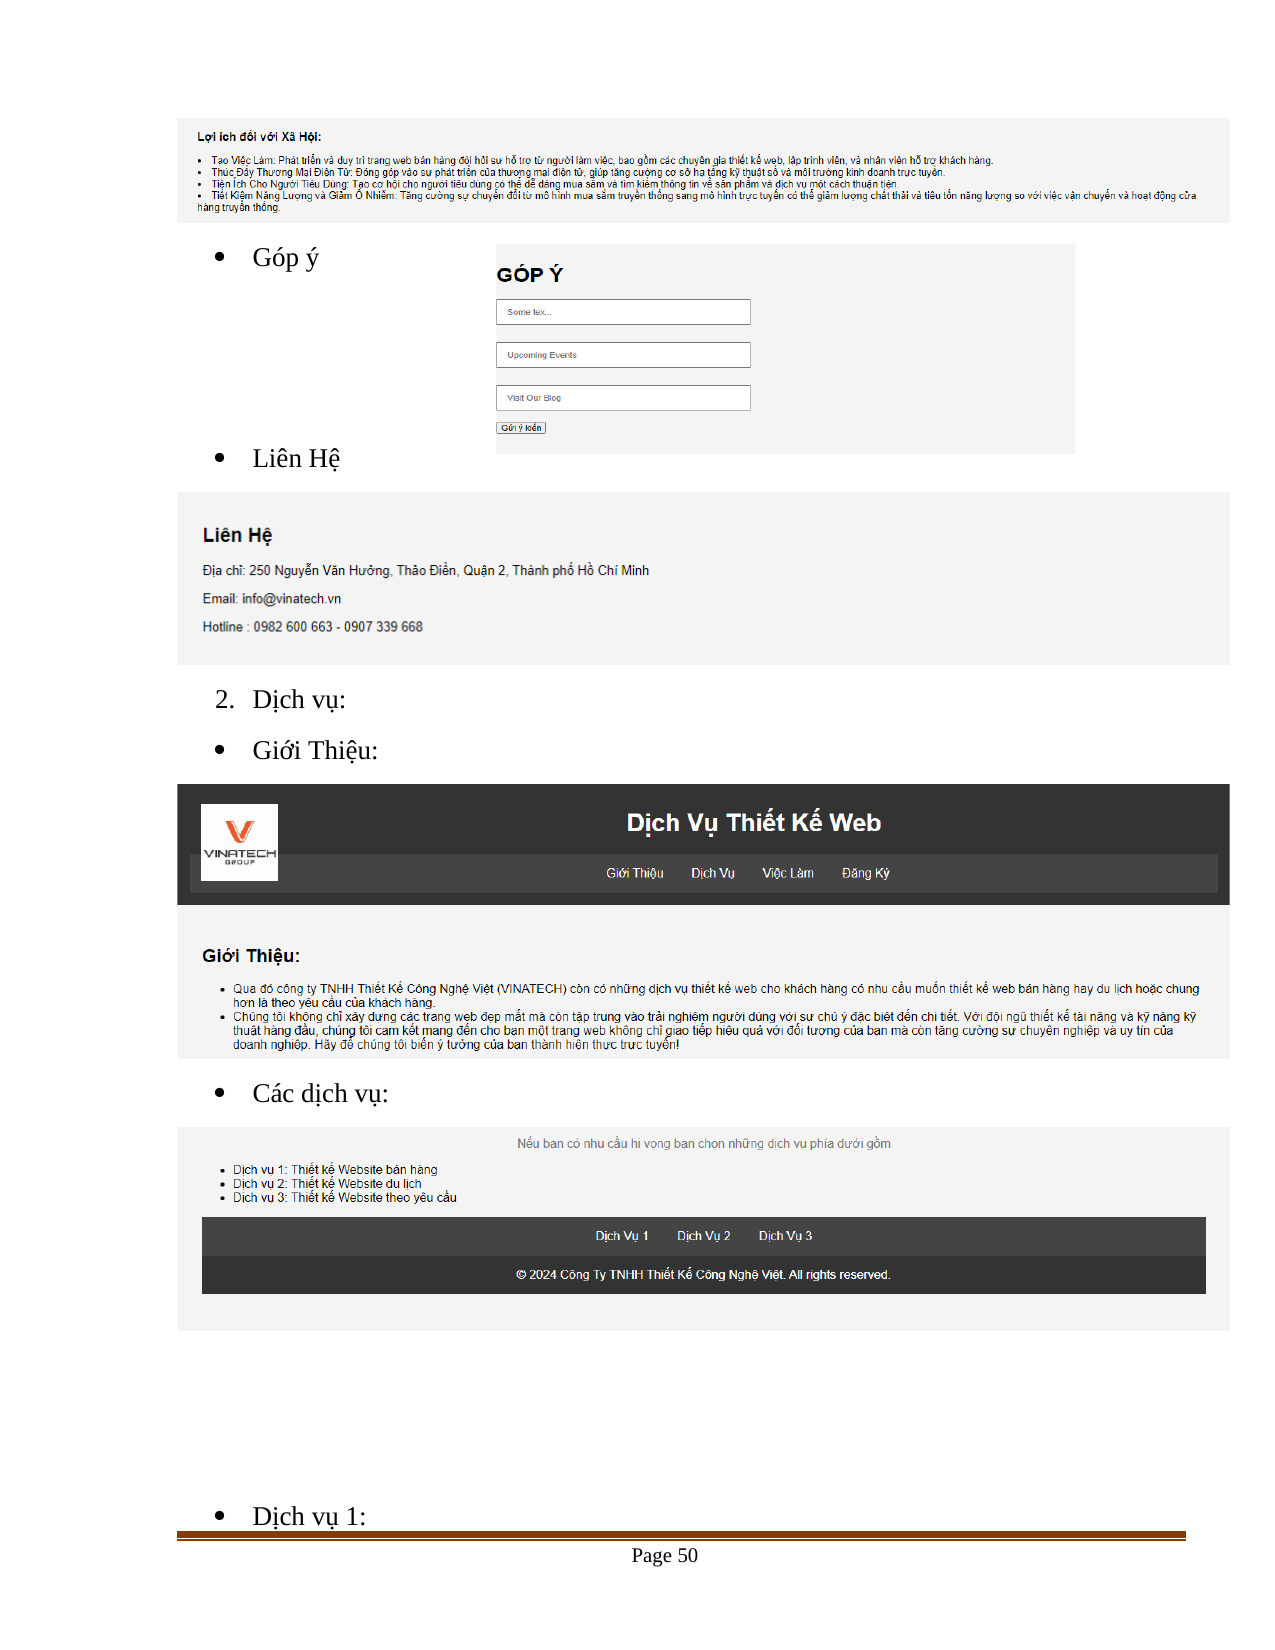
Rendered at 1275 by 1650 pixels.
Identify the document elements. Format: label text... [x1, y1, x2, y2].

list Các dịch vụ: [215, 1077, 1186, 1109]
list Dịch vụ 1: [215, 1499, 1186, 1531]
list Dịch vụ: [215, 684, 1186, 715]
list Giới Thiệu: [215, 734, 1186, 765]
picture [177, 784, 1230, 1059]
list Góp ý [215, 241, 1186, 273]
list Liên Hệ [215, 442, 1186, 474]
picture [177, 1127, 1230, 1331]
picture [177, 118, 1230, 223]
picture [177, 492, 1230, 665]
picture [496, 244, 1076, 454]
